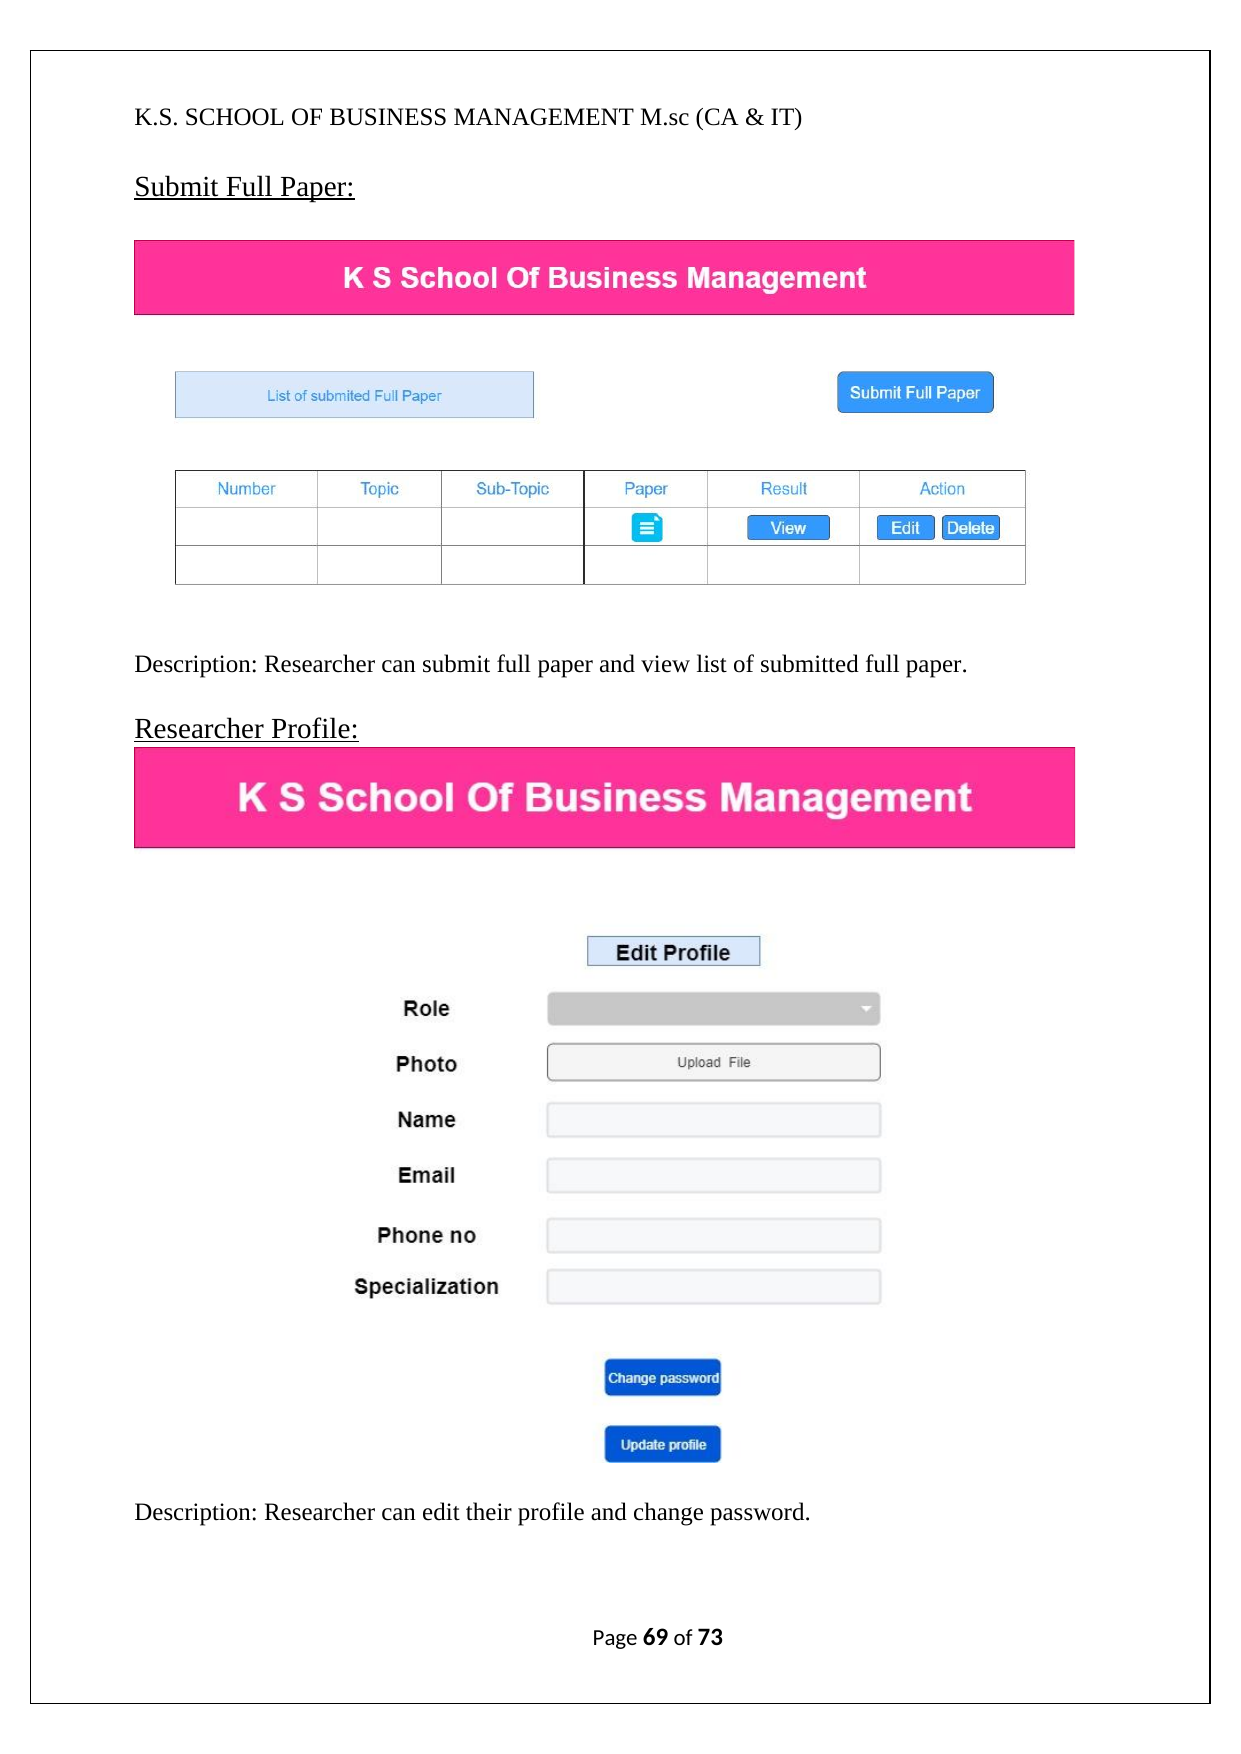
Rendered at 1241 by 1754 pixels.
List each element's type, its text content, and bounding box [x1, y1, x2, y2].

picture [134, 240, 1075, 585]
text Submit Full Paper: [59, 169, 1181, 202]
text Researcher Profile: [59, 712, 1181, 745]
picture [134, 747, 1076, 1463]
text Description: Researcher can edit their profile and change password. [59, 1497, 1181, 1525]
text Description: Researcher can submit full paper and view list of submitted full paper. [59, 649, 1181, 678]
